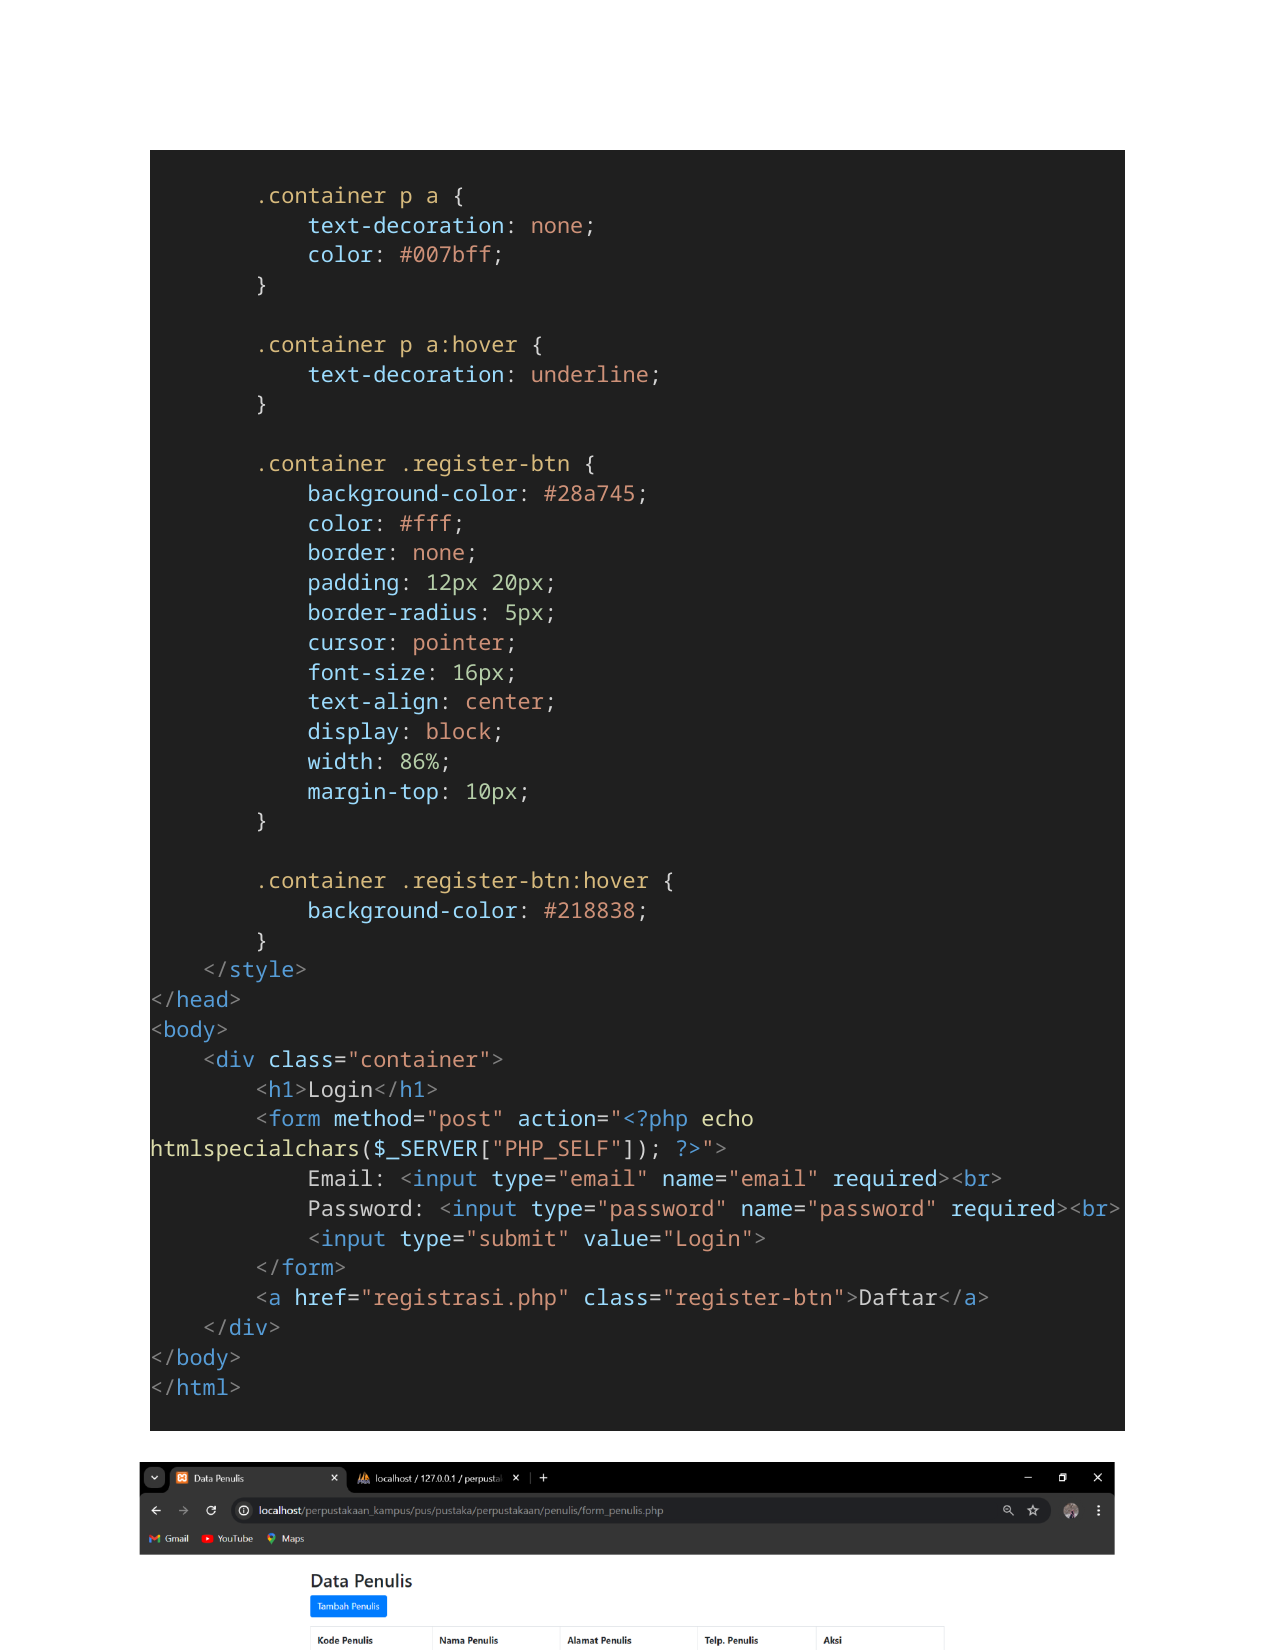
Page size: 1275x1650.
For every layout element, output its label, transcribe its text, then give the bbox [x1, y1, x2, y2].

text display: block; [150, 716, 1125, 746]
text width: 86%; [150, 746, 1125, 776]
text border: none; [150, 537, 1125, 567]
text <h1>Login</h1> [150, 1073, 1125, 1103]
text Password: <input type="password" name="password" required><br> [150, 1193, 1125, 1222]
text .container .register-btn { [150, 448, 1125, 478]
text .container p a:hover { [150, 329, 1125, 358]
text } [150, 269, 1125, 299]
text text-decoration: none; [150, 209, 1125, 239]
text text-align: center; [150, 686, 1125, 716]
text margin-top: 10px; [150, 776, 1125, 805]
text background-color: #218838; [150, 895, 1125, 924]
text color: #fff; [150, 507, 1125, 537]
text } [150, 924, 1125, 954]
picture [139, 1462, 1115, 1650]
text } [150, 388, 1125, 418]
text Email: <input type="email" name="email" required><br> [150, 1163, 1125, 1193]
text padding: 12px 20px; [150, 567, 1125, 597]
text .container .register-btn:hover { [150, 865, 1125, 895]
text border-radius: 5px; [150, 597, 1125, 627]
text font-size: 16px; [150, 656, 1125, 686]
text </form> [150, 1252, 1125, 1282]
text </html> [150, 1371, 1125, 1401]
text <div class="container"> [150, 1044, 1125, 1073]
text <form method="post" action="<?php echo htmlspecialchars($_SERVER["PHP_SELF"]); ?>"> [150, 1103, 1125, 1163]
text background-color: #28a745; [150, 478, 1125, 507]
text .container p a { [150, 180, 1125, 209]
text </body> [150, 1342, 1125, 1371]
text </style> [150, 954, 1125, 984]
text <body> [150, 1014, 1125, 1044]
text cursor: pointer; [150, 627, 1125, 656]
text <input type="submit" value="Login"> [150, 1222, 1125, 1252]
text </div> [150, 1312, 1125, 1342]
text color: #007bff; [150, 239, 1125, 269]
text } [150, 805, 1125, 835]
text </head> [150, 984, 1125, 1014]
text <a href="registrasi.php" class="register-btn">Daftar</a> [150, 1282, 1125, 1312]
text text-decoration: underline; [150, 358, 1125, 388]
